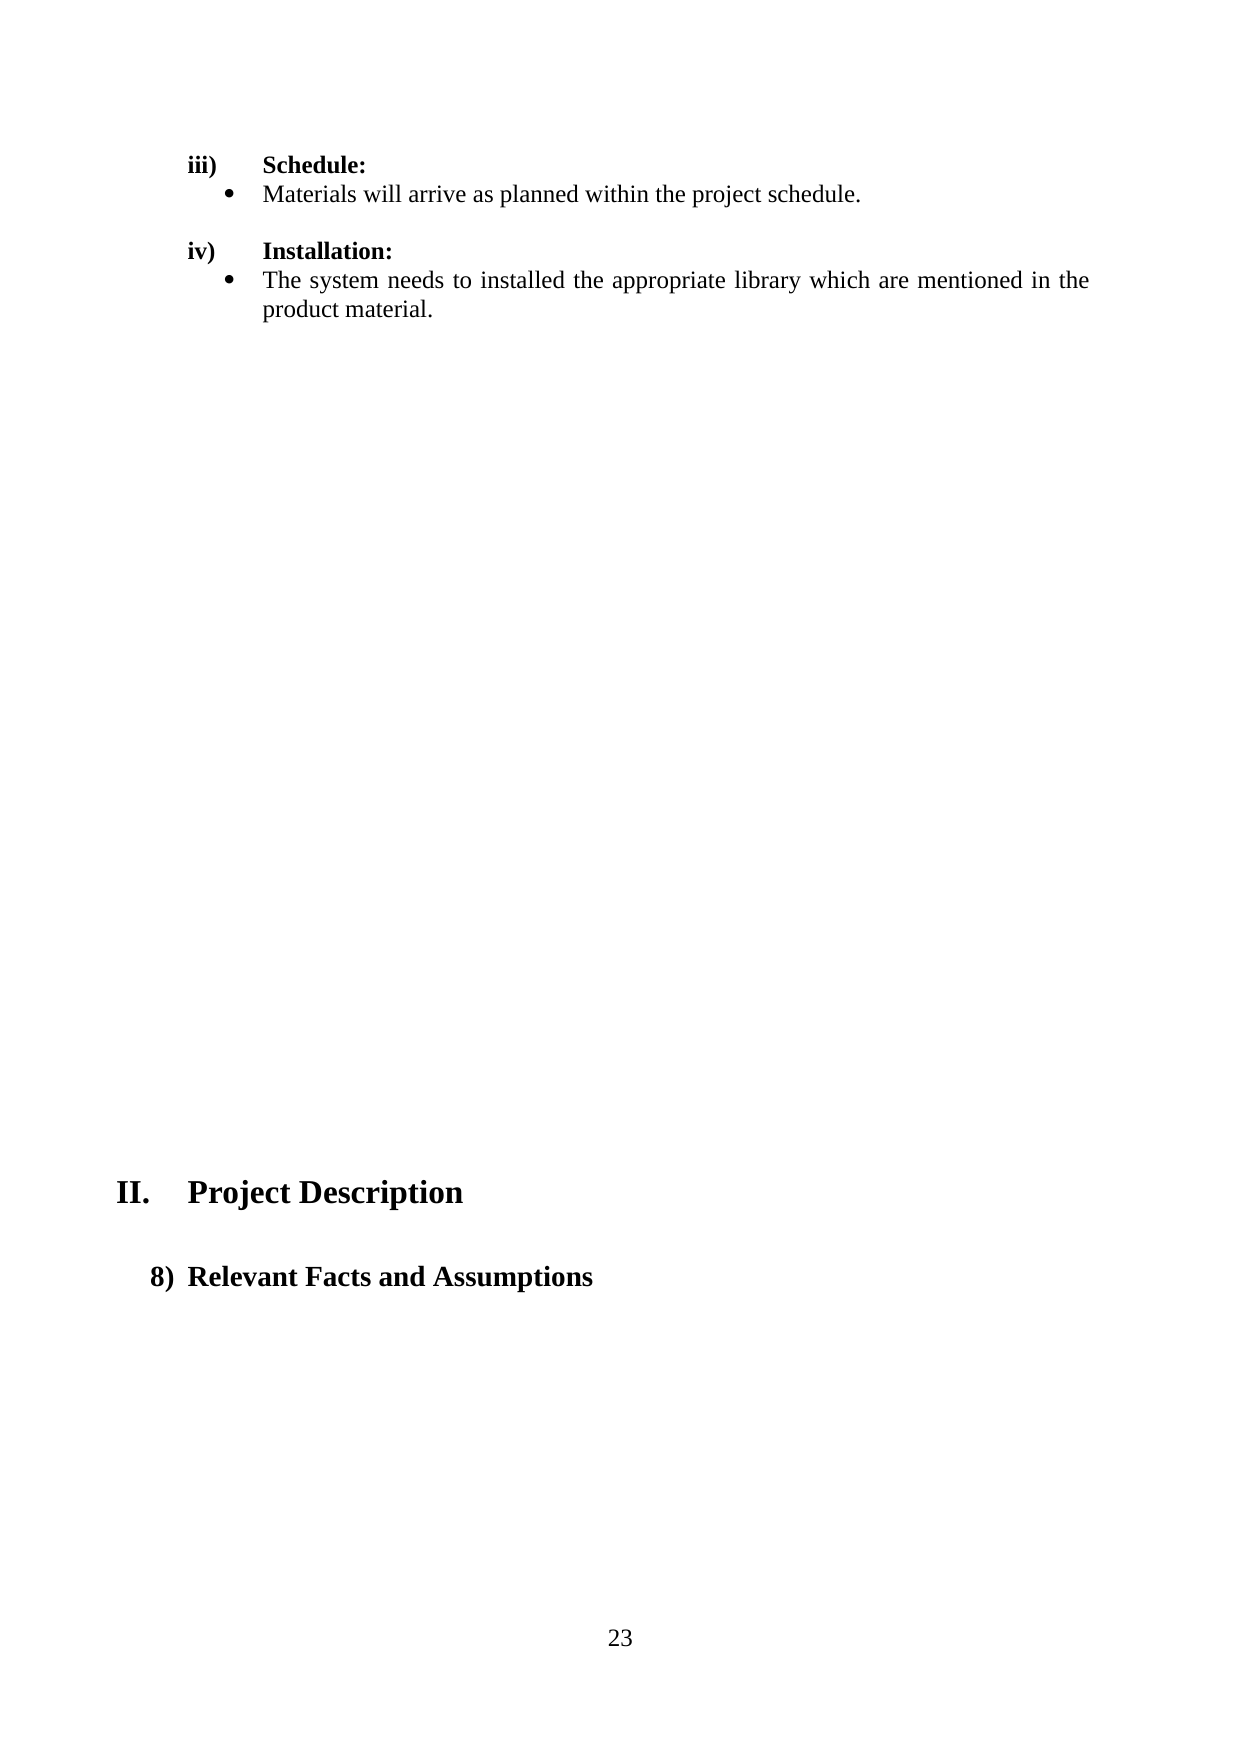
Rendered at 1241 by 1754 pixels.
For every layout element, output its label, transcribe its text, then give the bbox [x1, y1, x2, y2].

subtitle Project Description [150, 1172, 1090, 1210]
list Schedule: [187, 150, 1090, 179]
subtitle Relevant Facts and Assumptions [150, 1259, 1090, 1292]
list The system needs to installed the appropriate library which are mentioned in the product material. [225, 265, 1090, 322]
list Installation: [187, 236, 1090, 265]
list Materials will arrive as planned within the project schedule. [225, 179, 1090, 207]
